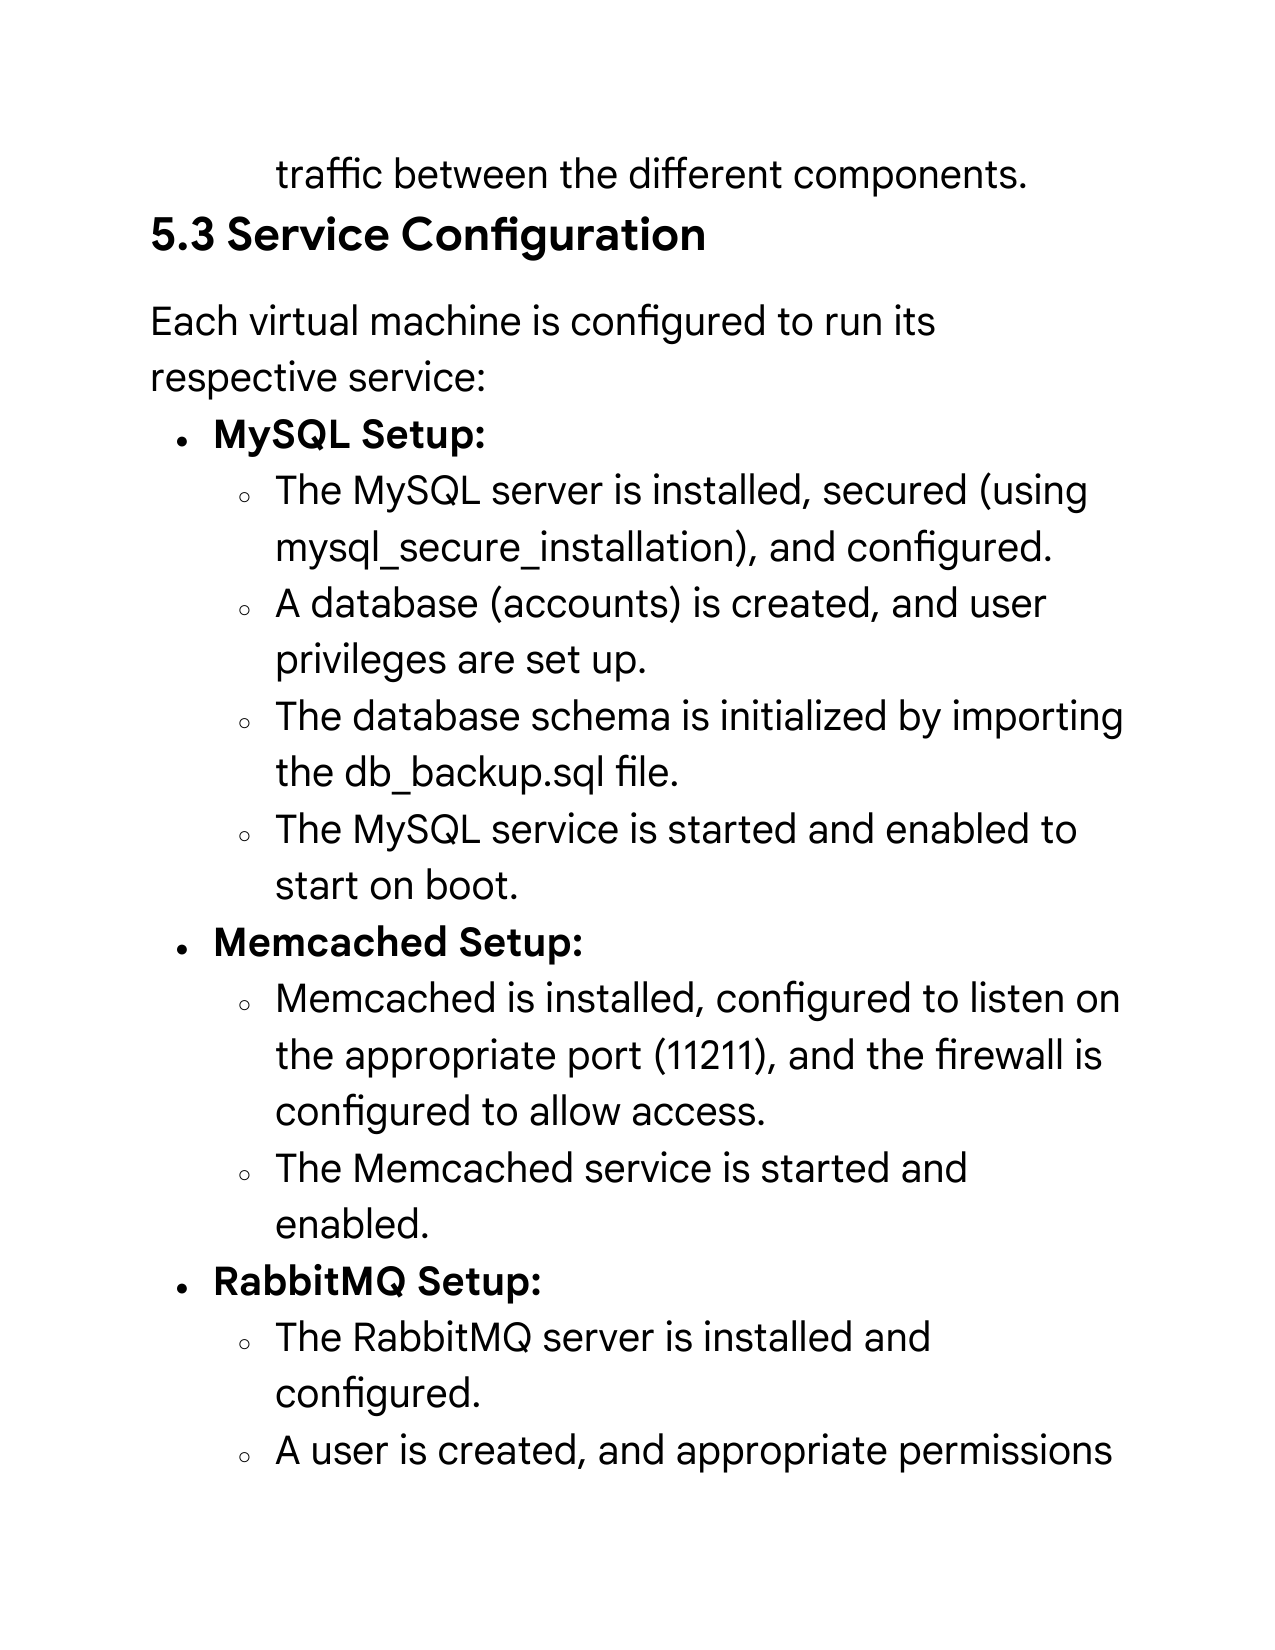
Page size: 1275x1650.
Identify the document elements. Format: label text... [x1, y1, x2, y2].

text Each virtual machine is configured to run its respective service: [150, 297, 1125, 403]
list MySQL Setup: [175, 410, 1125, 459]
subtitle 5.3 Service Configuration [150, 206, 1125, 264]
list The MySQL server is installed, secured (using mysql_secure_installation), and configured. [237, 466, 1125, 572]
list RabbitMQ Setup: [175, 1257, 1125, 1306]
list The RabbitMQ server is installed and configured. [237, 1313, 1125, 1419]
list A database (accounts) is created, and user privileges are set up. [237, 579, 1125, 685]
list Memcached is installed, configured to listen on the appropriate port (11211), and the firewall is configured to allow access. [237, 974, 1125, 1137]
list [237, 150, 1125, 199]
list The MySQL service is started and enabled to start on boot. [237, 805, 1125, 911]
list The Memcached service is started and enabled. [237, 1144, 1125, 1250]
list The database schema is initialized by importing the db_backup.sql file. [237, 692, 1125, 798]
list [237, 1426, 1125, 1476]
list Memcached Setup: [175, 918, 1125, 967]
